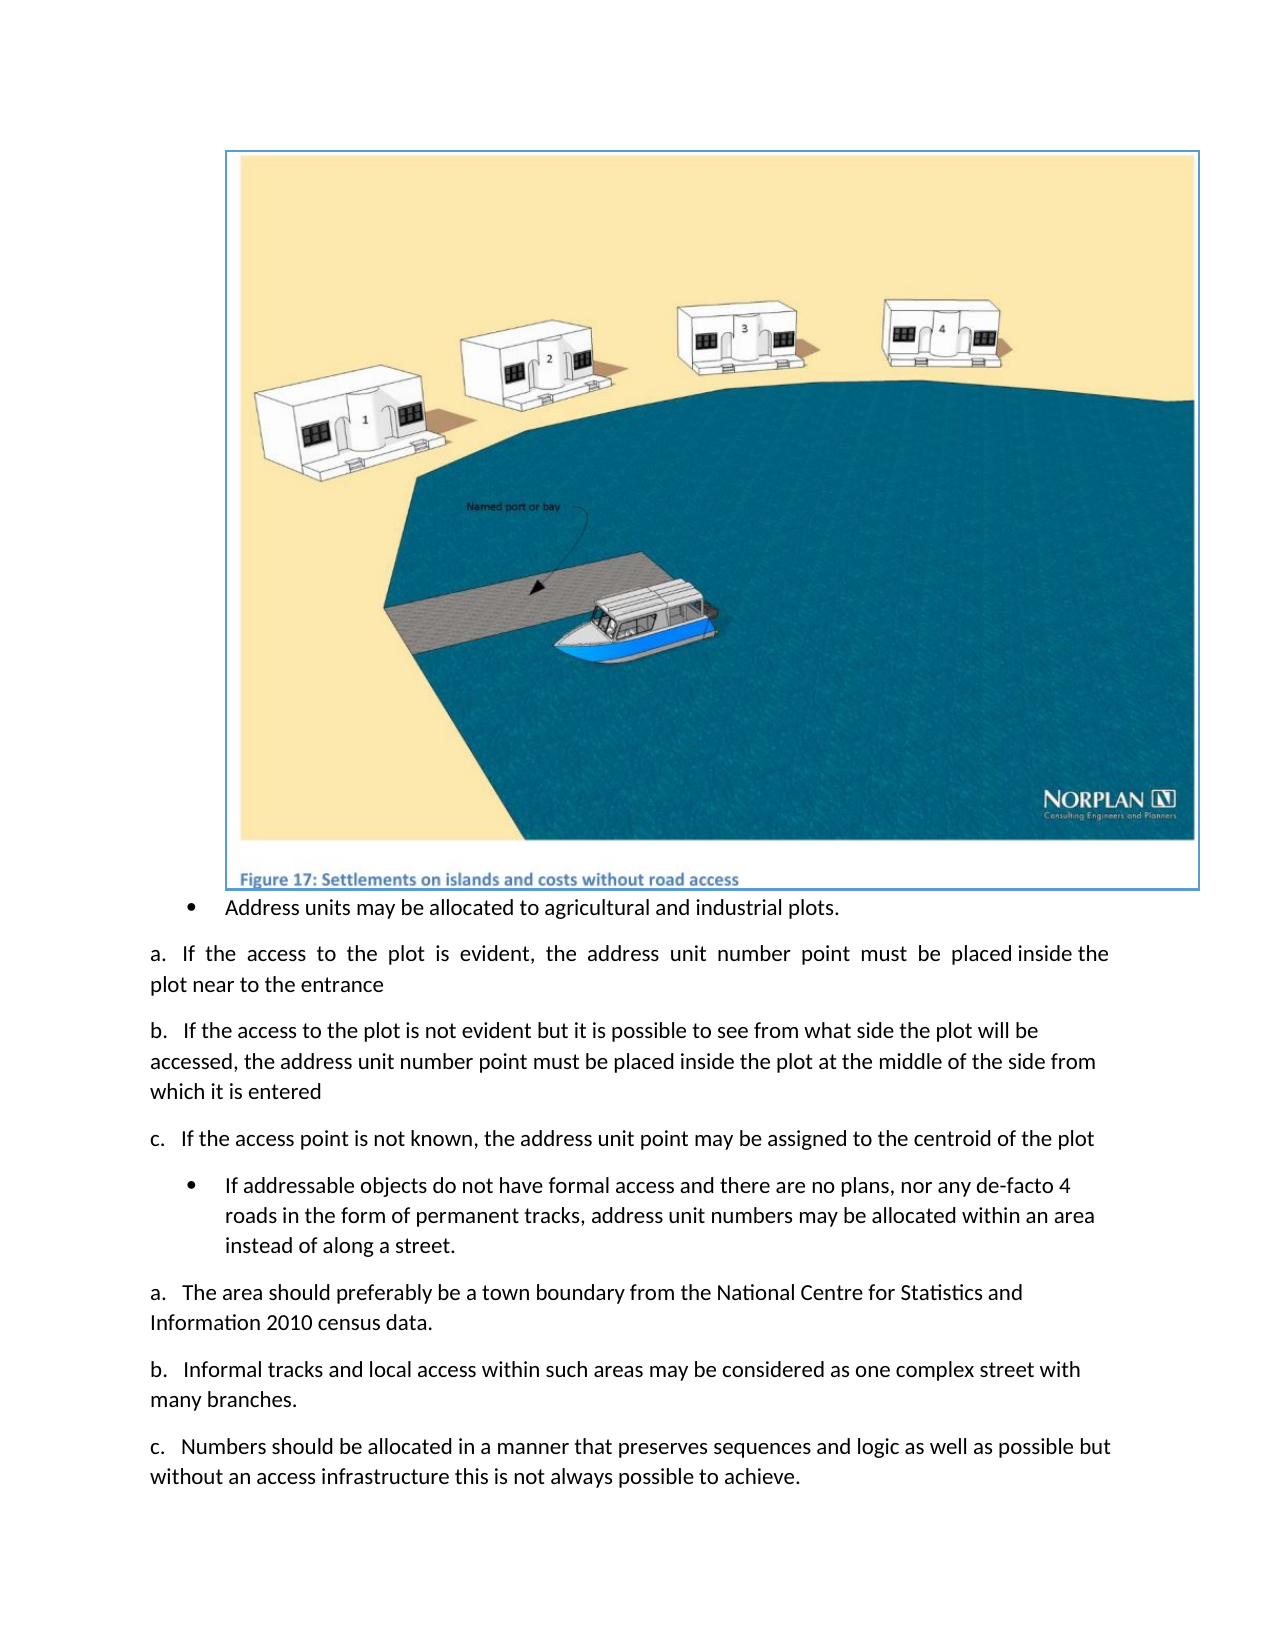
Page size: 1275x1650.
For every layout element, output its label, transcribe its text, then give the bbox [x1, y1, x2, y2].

list If addressable objects do not have formal access and there are no plans, nor any de-facto 4 roads in the form of permanent tracks, address unit numbers may be allocated within an area instead of along a street. [187, 1171, 1125, 1259]
text a. The area should preferably be a town boundary from the National Centre for Statistics and Information 2010 census data. [150, 1278, 1125, 1336]
picture [227, 152, 1198, 888]
text c. If the access point is not known, the address unit point may be assigned to the centroid of the plot [150, 1124, 1125, 1152]
list Address units may be allocated to agricultural and industrial plots. [187, 893, 1125, 921]
text b. Informal tracks and local access within such areas may be considered as one complex street with many branches. [150, 1355, 1125, 1413]
text b. If the access to the plot is not evident but it is possible to see from what side the plot will be accessed, the address unit number point must be placed inside the plot at the middle of the side from which it is entered [150, 1017, 1125, 1105]
text c. Numbers should be allocated in a manner that preserves sequences and logic as well as possible but without an access infrastructure this is not always possible to achieve. [150, 1432, 1125, 1491]
text a. If the access to the plot is evident, the address unit number point must be placed inside the plot near to the entrance [150, 939, 1125, 998]
